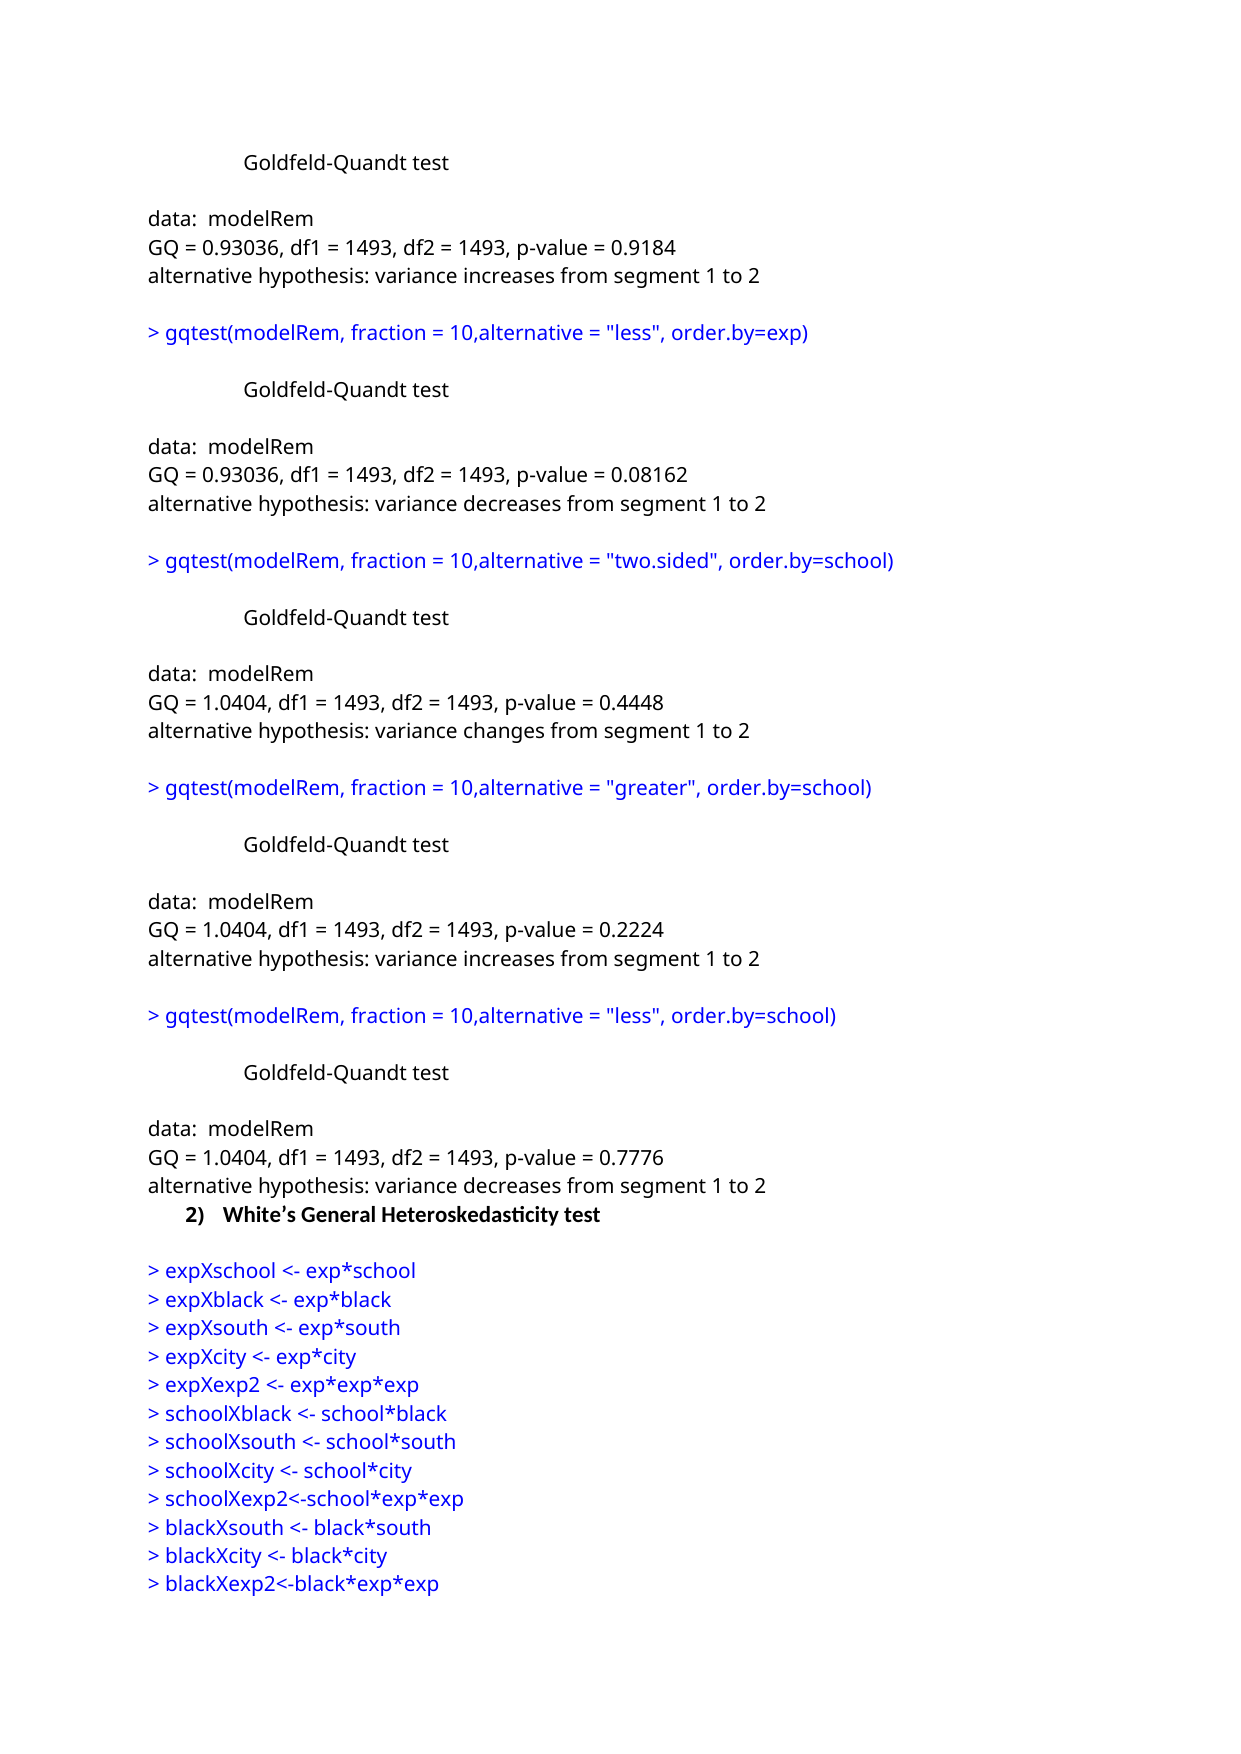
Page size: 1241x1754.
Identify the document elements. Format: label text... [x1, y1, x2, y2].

text Goldfeld-Quandt test [148, 375, 1093, 403]
text > blackXsouth <- black*south [148, 1513, 1093, 1541]
text > gqtest(modelRem, fraction = 10,alternative = "less", order.by=exp) [148, 318, 1093, 347]
text GQ = 1.0404, df1 = 1493, df2 = 1493, p-value = 0.7776 [148, 1143, 1093, 1171]
text > blackXexp2<-black*exp*exp [148, 1569, 1093, 1598]
text > schoolXexp2<-school*exp*exp [148, 1484, 1093, 1513]
text > expXschool <- exp*school [148, 1257, 1093, 1285]
text Goldfeld-Quandt test [148, 603, 1093, 631]
list White’s General Heteroskedasticity test [185, 1200, 1093, 1228]
text alternative hypothesis: variance decreases from segment 1 to 2 [148, 1171, 1093, 1200]
text data: modelRem [148, 432, 1093, 460]
text Goldfeld-Quandt test [148, 148, 1093, 176]
text Goldfeld-Quandt test [148, 830, 1093, 858]
text GQ = 1.0404, df1 = 1493, df2 = 1493, p-value = 0.4448 [148, 688, 1093, 716]
text > blackXcity <- black*city [148, 1541, 1093, 1569]
text > expXexp2 <- exp*exp*exp [148, 1370, 1093, 1399]
text alternative hypothesis: variance changes from segment 1 to 2 [148, 716, 1093, 745]
text GQ = 1.0404, df1 = 1493, df2 = 1493, p-value = 0.2224 [148, 915, 1093, 944]
text > schoolXcity <- school*city [148, 1456, 1093, 1484]
text alternative hypothesis: variance decreases from segment 1 to 2 [148, 489, 1093, 517]
text data: modelRem [148, 204, 1093, 233]
text alternative hypothesis: variance increases from segment 1 to 2 [148, 261, 1093, 290]
text GQ = 0.93036, df1 = 1493, df2 = 1493, p-value = 0.08162 [148, 460, 1093, 489]
text data: modelRem [148, 887, 1093, 915]
text > gqtest(modelRem, fraction = 10,alternative = "less", order.by=school) [148, 1001, 1093, 1029]
text data: modelRem [148, 1114, 1093, 1143]
text alternative hypothesis: variance increases from segment 1 to 2 [148, 944, 1093, 972]
text > gqtest(modelRem, fraction = 10,alternative = "greater", order.by=school) [148, 773, 1093, 802]
text GQ = 0.93036, df1 = 1493, df2 = 1493, p-value = 0.9184 [148, 233, 1093, 261]
text > schoolXsouth <- school*south [148, 1427, 1093, 1456]
text > expXblack <- exp*black [148, 1285, 1093, 1313]
text > expXcity <- exp*city [148, 1342, 1093, 1370]
text > schoolXblack <- school*black [148, 1399, 1093, 1427]
text > gqtest(modelRem, fraction = 10,alternative = "two.sided", order.by=school) [148, 546, 1107, 574]
text Goldfeld-Quandt test [148, 1058, 1093, 1086]
text data: modelRem [148, 659, 1093, 688]
text > expXsouth <- exp*south [148, 1313, 1093, 1342]
